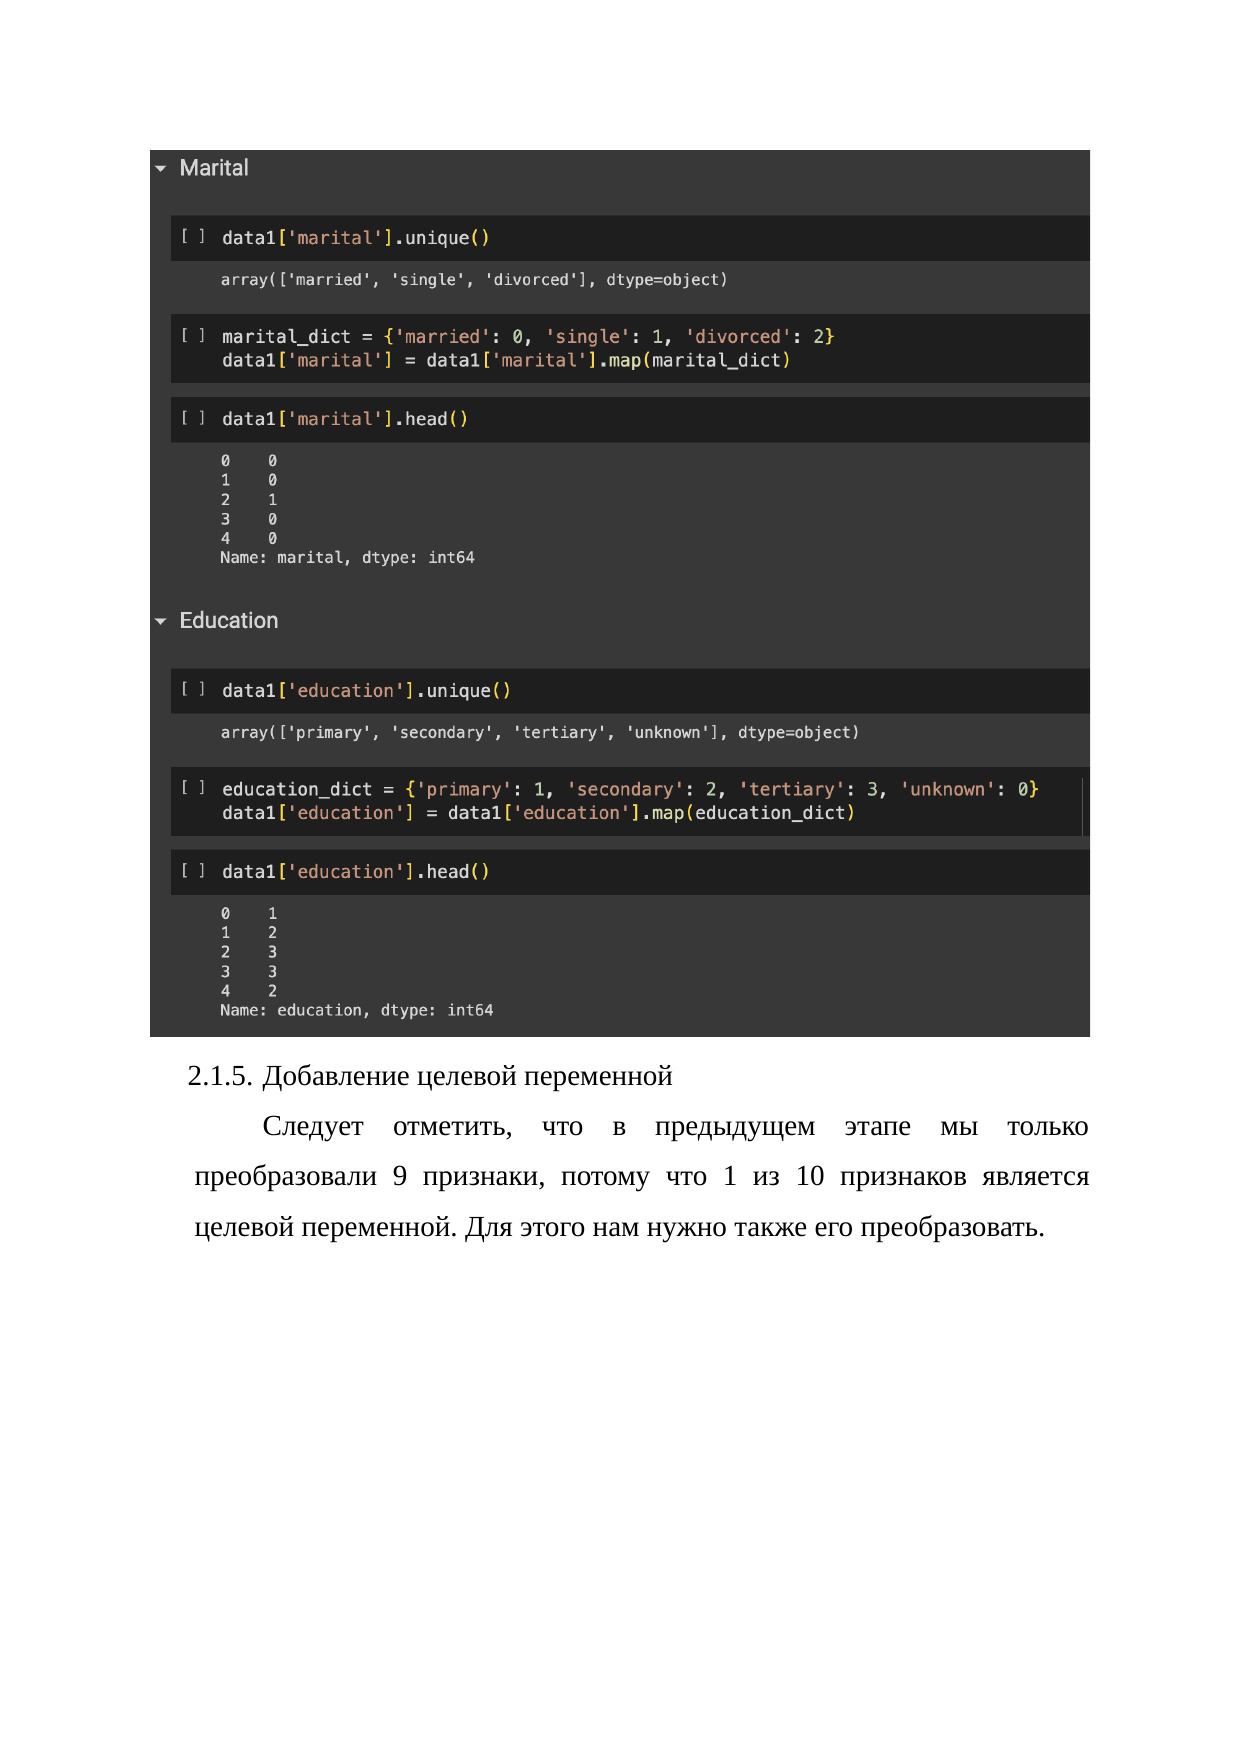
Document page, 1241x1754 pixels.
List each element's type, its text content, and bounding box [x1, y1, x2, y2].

picture [150, 150, 1091, 1037]
text Следует отметить, что в предыдущем этапе мы только преобразовали 9 признаки, потому что 1 из 10 признаков является целевой переменной. Для этого нам нужно также его преобразовать. [194, 1108, 1090, 1242]
subtitle Добавление целевой переменной [187, 1058, 1090, 1091]
